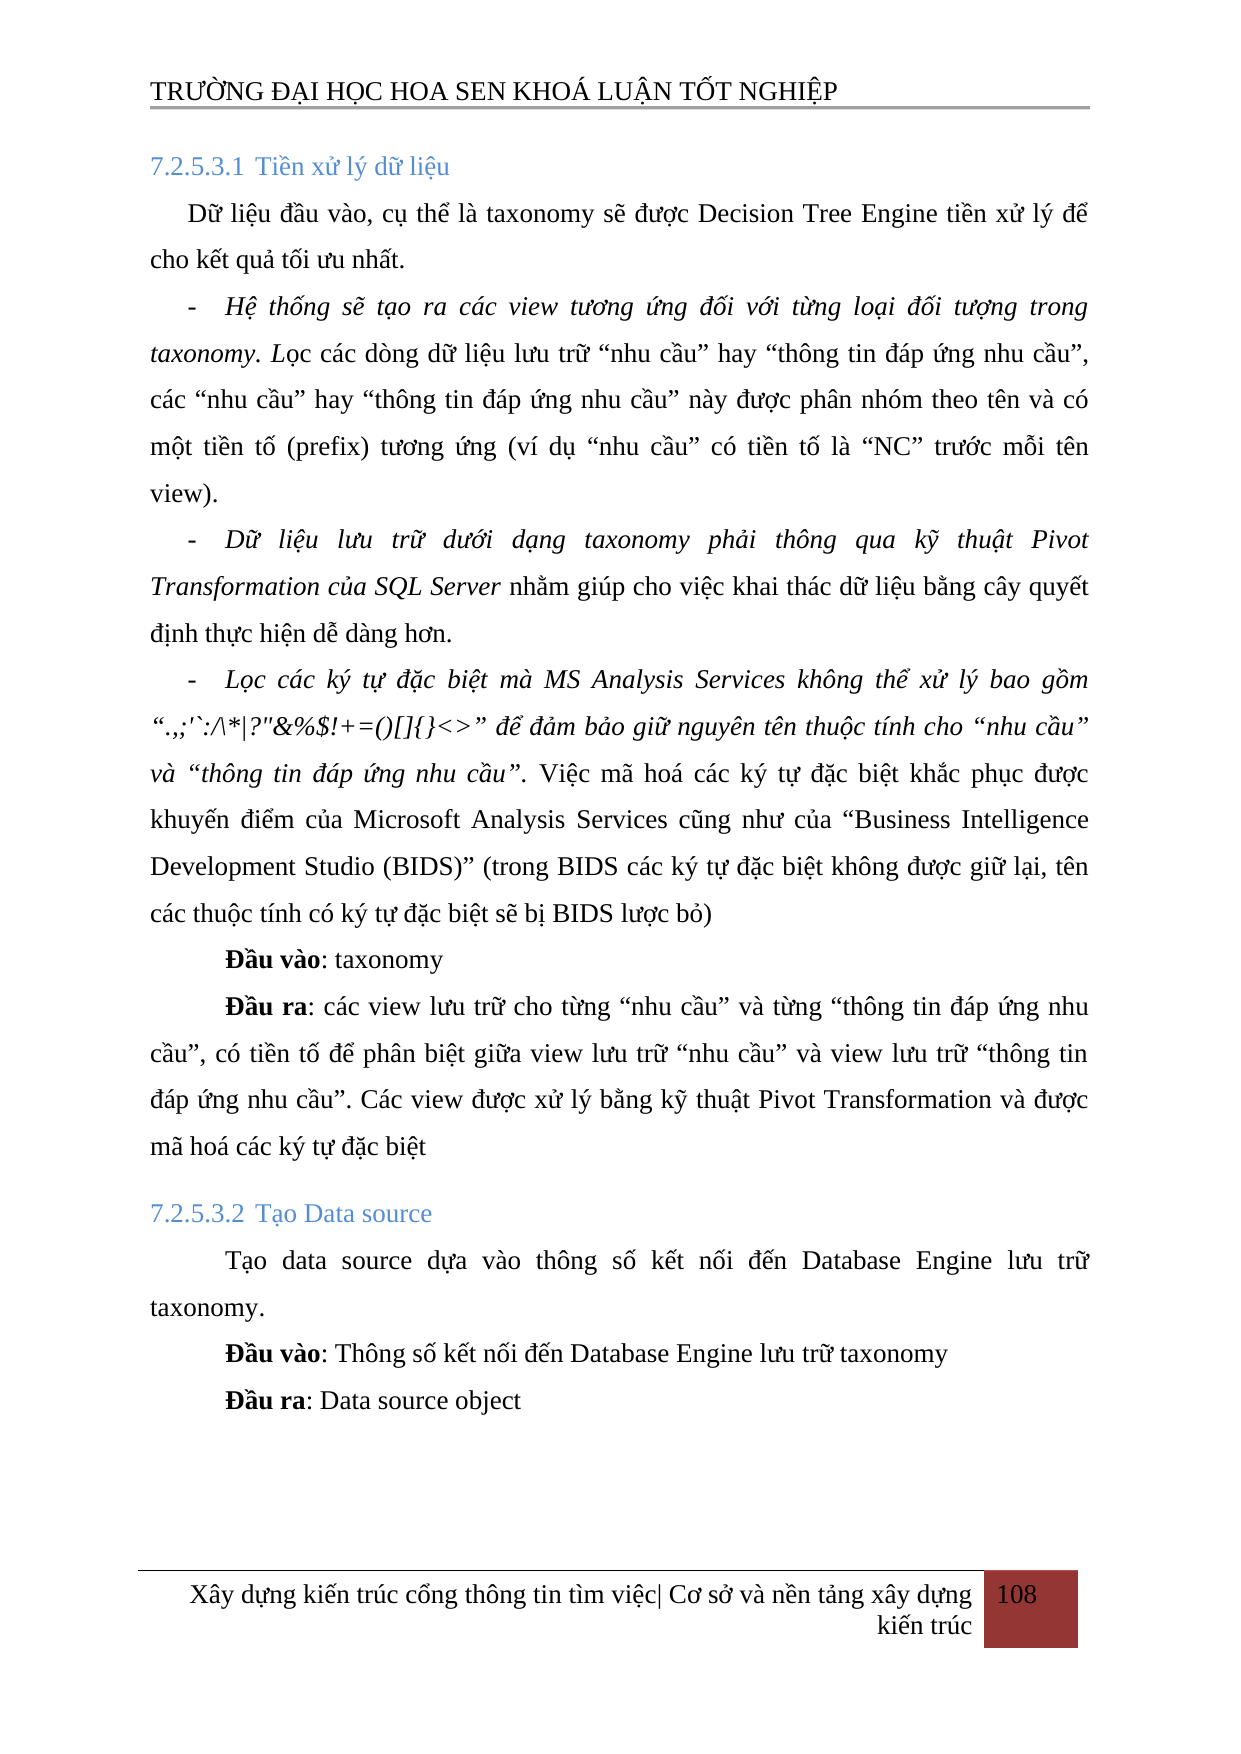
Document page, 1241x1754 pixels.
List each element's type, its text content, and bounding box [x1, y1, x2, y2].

subtitle Tiền xử lý dữ liệu [150, 150, 1090, 181]
text Đầu vào: taxonomy [150, 943, 1090, 974]
list Lọc các ký tự đặc biệt mà MS Analysis Services không thể xử lý bao gồm “.,;'`:/\*|?"&%$!+=()[]{}<>” để đảm bảo giữ nguyên tên thuộc tính cho “nhu cầu” và “thông tin đáp ứng nhu cầu”. Việc mã hoá các ký tự đặc biệt khắc phục được khuyến điểm của Microsoft Analysis Services cũng như của “Business Intelligence Development Studio (BIDS)” (trong BIDS các ký tự đặc biệt không được giữ lại, tên các thuộc tính có ký tự đặc biệt sẽ bị BIDS lược bỏ) [150, 663, 1090, 928]
list Dữ liệu lưu trữ dưới dạng taxonomy phải thông qua kỹ thuật Pivot Transformation của SQL Server nhằm giúp cho việc khai thác dữ liệu bằng cây quyết định thực hiện dễ dàng hơn. [150, 523, 1090, 648]
text Đầu ra: các view lưu trữ cho từng “nhu cầu” và từng “thông tin đáp ứng nhu cầu”, có tiền tố để phân biệt giữa view lưu trữ “nhu cầu” và view lưu trữ “thông tin đáp ứng nhu cầu”. Các view được xử lý bằng kỹ thuật Pivot Transformation và được mã hoá các ký tự đặc biệt [150, 990, 1090, 1161]
text Đầu vào: Thông số kết nối đến Database Engine lưu trữ taxonomy [150, 1337, 1090, 1369]
text Đầu ra: Data source object [150, 1384, 1090, 1415]
text Dữ liệu đầu vào, cụ thể là taxonomy sẽ được Decision Tree Engine tiền xử lý để cho kết quả tối ưu nhất. [150, 197, 1090, 274]
text Tạo data source dựa vào thông số kết nối đến Database Engine lưu trữ taxonomy. [150, 1244, 1090, 1322]
subtitle Tạo Data source [150, 1197, 1090, 1229]
list Hệ thống sẽ tạo ra các view tương ứng đối với từng loại đối tượng trong taxonomy. Lọc các dòng dữ liệu lưu trữ “nhu cầu” hay “thông tin đáp ứng nhu cầu”, các “nhu cầu” hay “thông tin đáp ứng nhu cầu” này được phân nhóm theo tên và có một tiền tố (prefix) tương ứng (ví dụ “nhu cầu” có tiền tố là “NC” trước mỗi tên view). [150, 290, 1090, 508]
